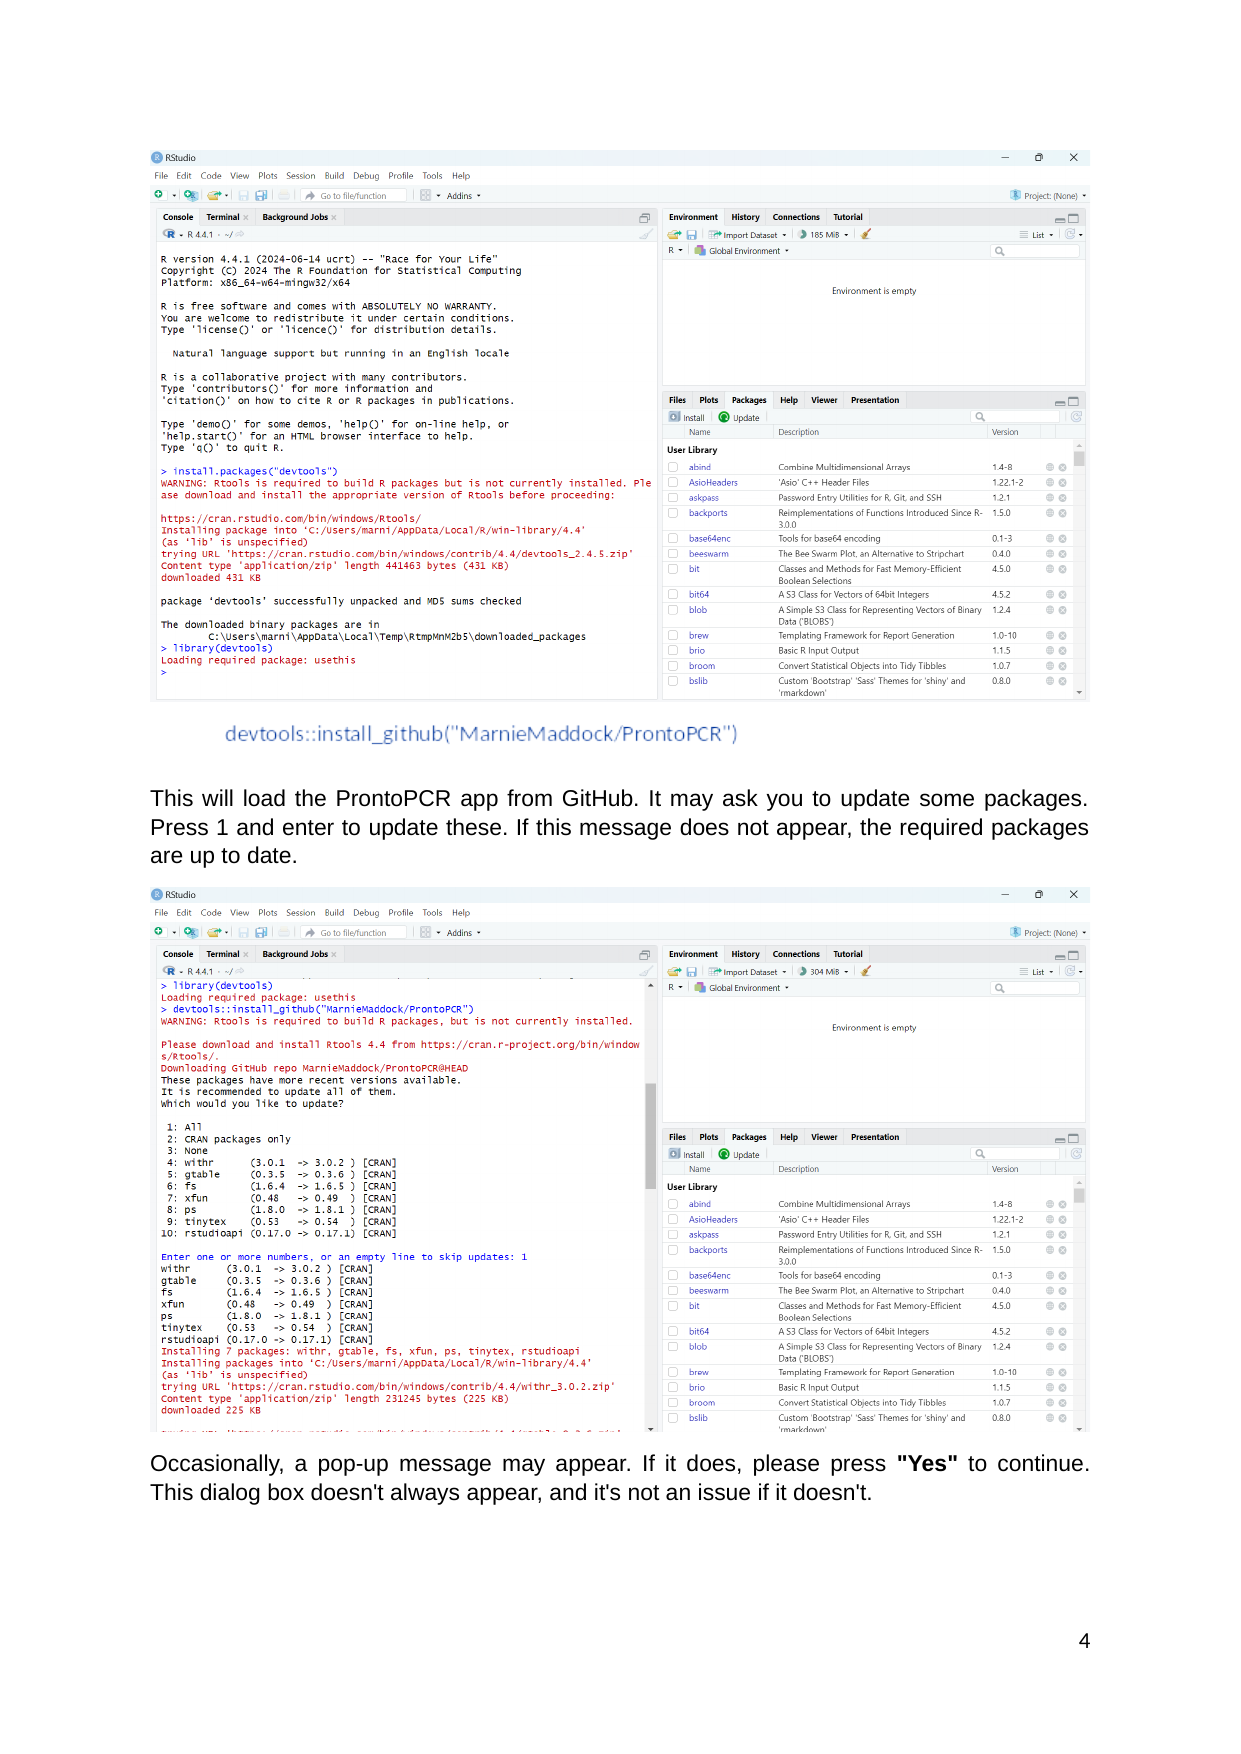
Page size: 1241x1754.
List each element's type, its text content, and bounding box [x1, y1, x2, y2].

text Occasionally, a pop-up message may appear. If it does, please press "Yes" to continue. This dialog box doesn't always appear, and it's not an issue if it doesn't. [150, 1450, 1090, 1505]
picture [150, 150, 1091, 702]
picture [150, 887, 1091, 1432]
text This will load the ProntoPCR app from GitHub. It may ask you to update some packages. Press 1 and enter to update these. If this message does not appear, the required packages are up to date. [150, 785, 1090, 868]
